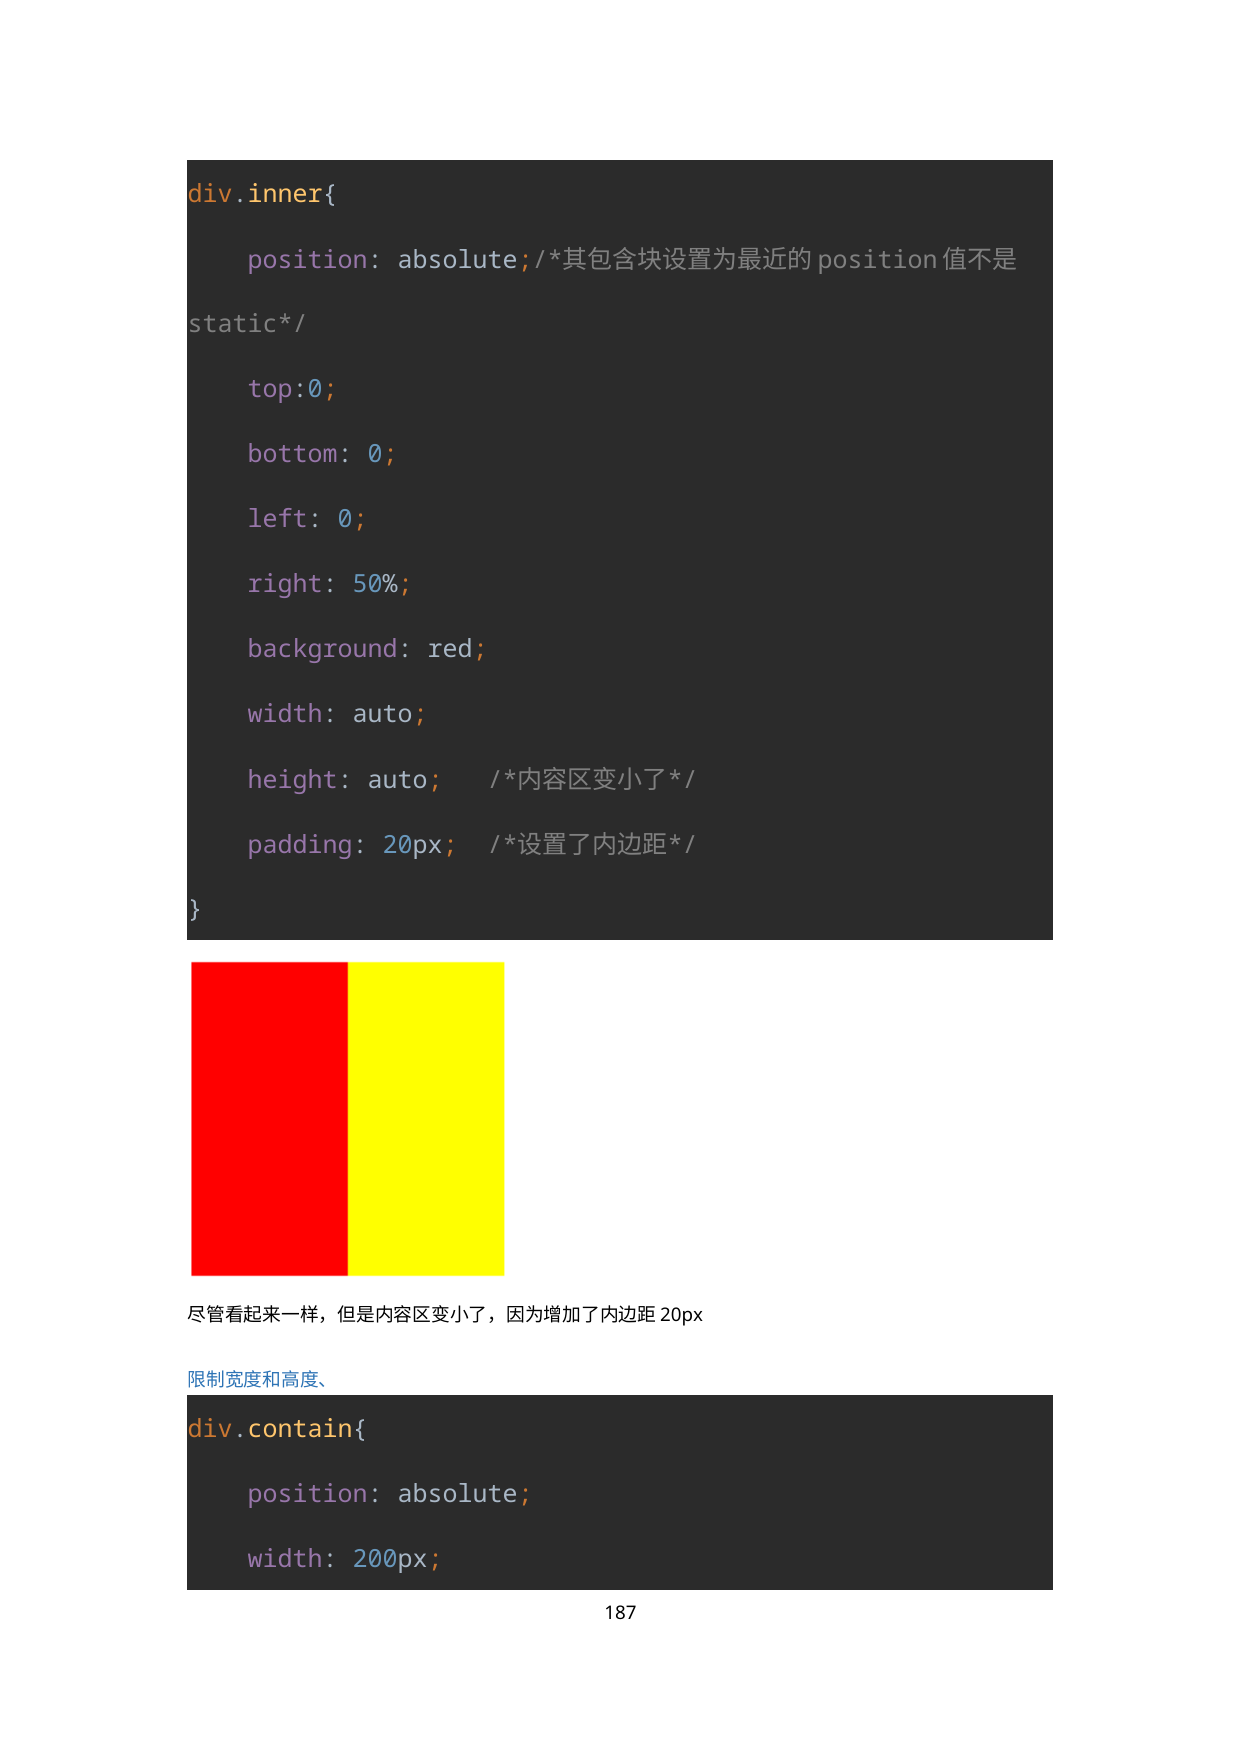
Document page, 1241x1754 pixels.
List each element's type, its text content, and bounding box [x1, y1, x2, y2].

text 限制宽度和高度、 [187, 1362, 1053, 1395]
picture [187, 953, 514, 1284]
text div.inner{ position: absolute;/*其包含块设置为最近的position值不是static*/ top:0; bottom: 0; left: 0; right: 50%; background: red; width: auto; height: auto; /*内容区变小了*/ padding: 20px; /*设置了内边距*/ } [187, 160, 1053, 940]
text 尽管看起来一样，但是内容区变小了，因为增加了内边距20px [187, 1297, 1053, 1330]
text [187, 1395, 1053, 1590]
